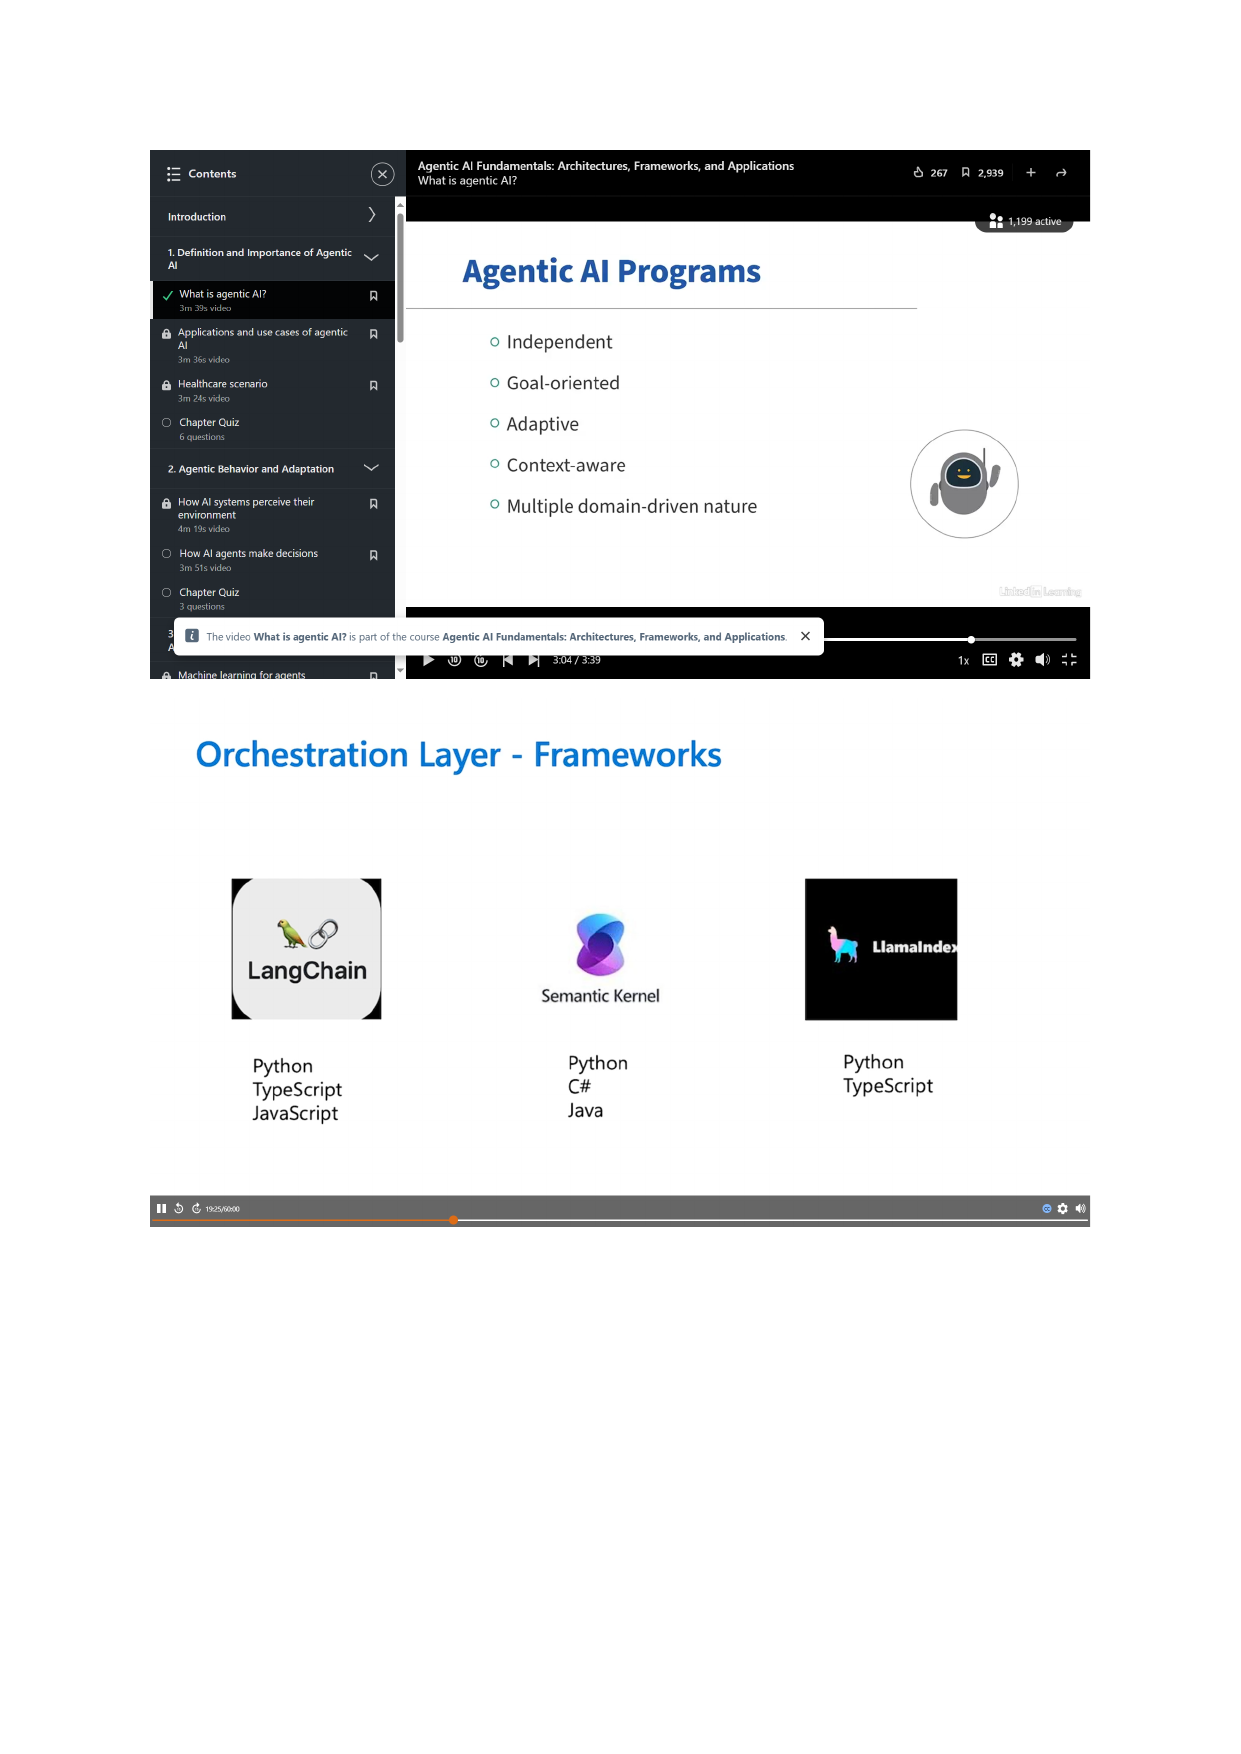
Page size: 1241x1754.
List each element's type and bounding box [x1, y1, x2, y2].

picture [150, 698, 1091, 1227]
picture [150, 150, 1091, 679]
